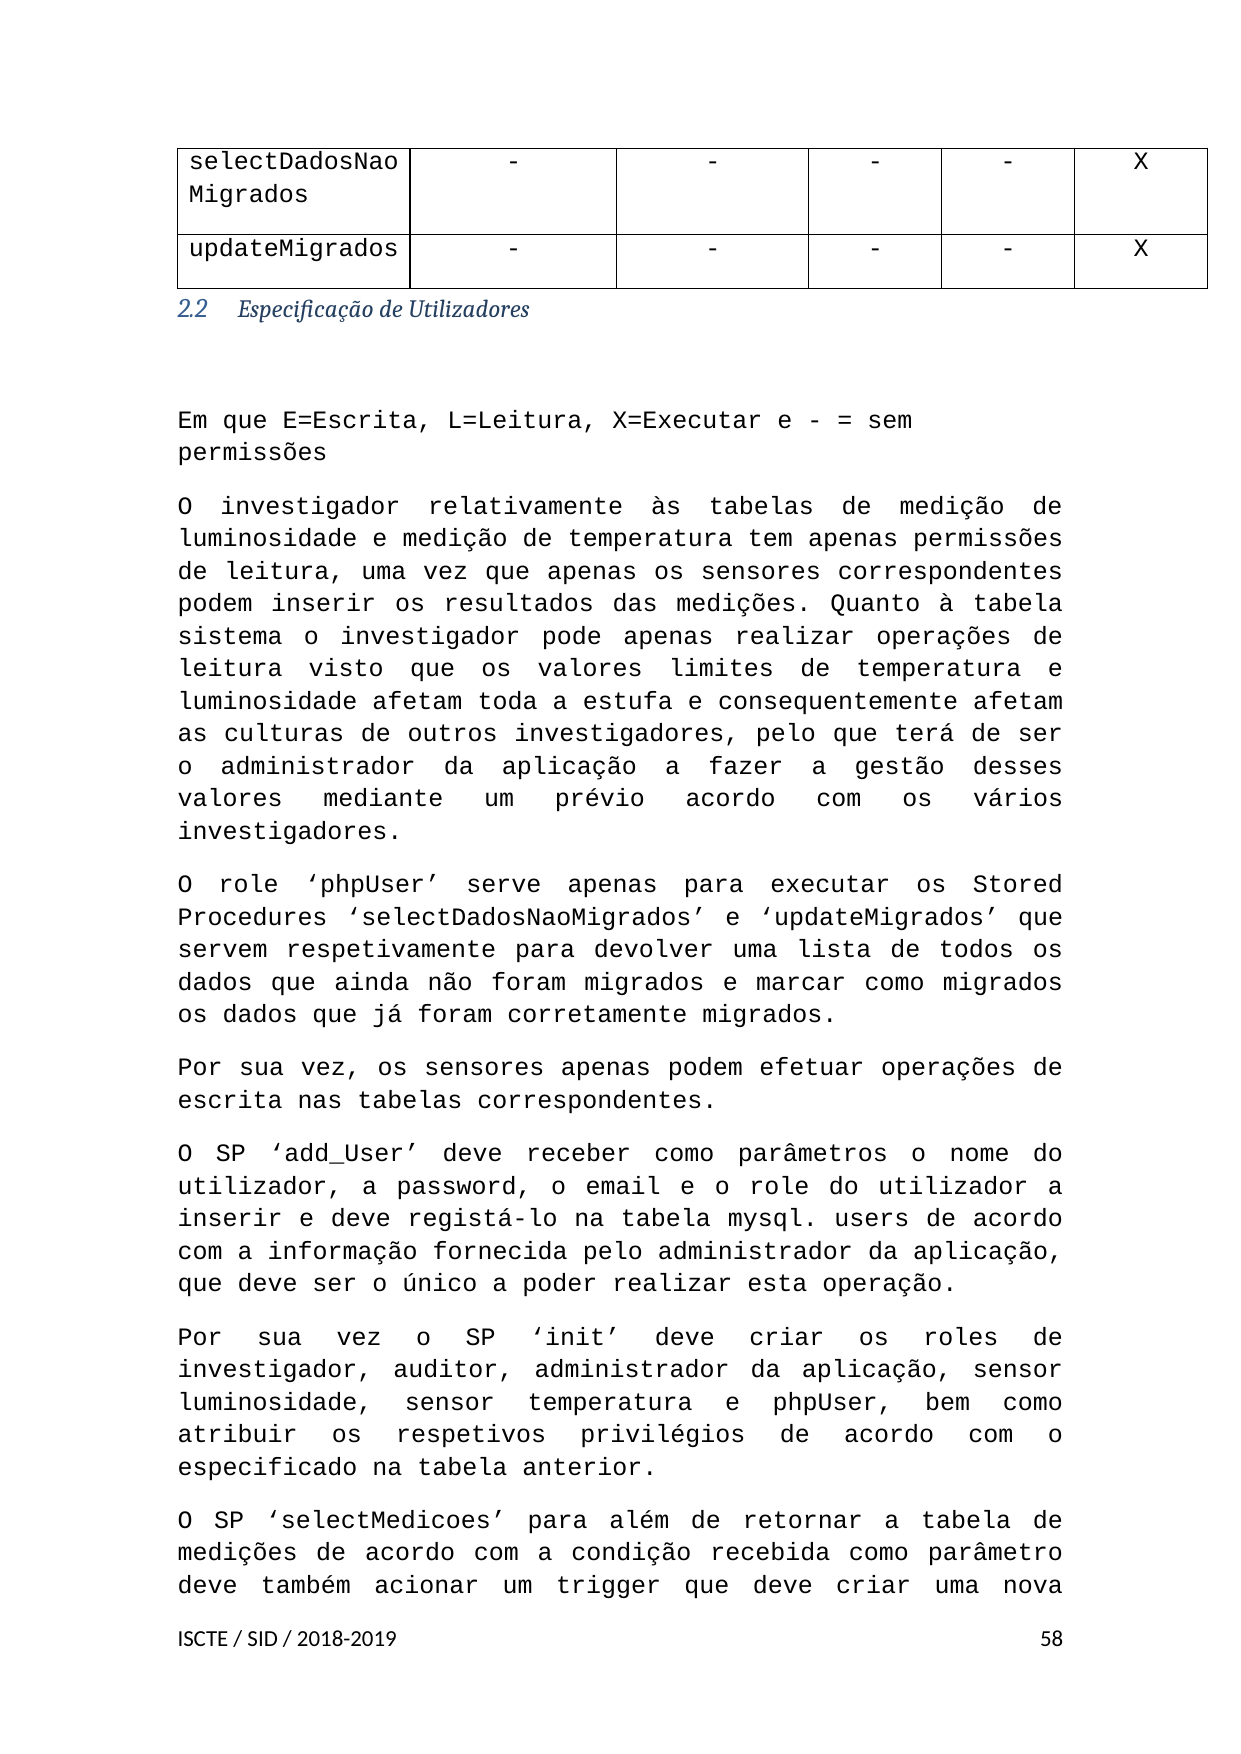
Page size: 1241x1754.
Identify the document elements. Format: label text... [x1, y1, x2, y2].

table_cell - [942, 235, 1074, 288]
table_cell - [617, 235, 808, 288]
subtitle Especificação de Utilizadores [177, 293, 1063, 324]
text Por sua vez, os sensores apenas podem efetuar operações de escrita nas tabelas correspondentes. [177, 1055, 1063, 1116]
table_cell X [1075, 235, 1207, 288]
table_cell updateMigrados [178, 235, 409, 288]
text O role ‘phpUser’ serve apenas para executar os Stored Procedures ‘selectDadosNaoMigrados’ e ‘updateMigrados’ que servem respetivamente para devolver uma lista de todos os dados que ainda não foram migrados e marcar como migrados os dados que já foram corretamente migrados. [177, 872, 1063, 1030]
table_cell - [942, 149, 1074, 234]
text Por sua vez o SP ‘init’ deve criar os roles de investigador, auditor, administrador da aplicação, sensor luminosidade, sensor temperatura e phpUser, bem como atribuir os respetivos privilégios de acordo com o especificado na tabela anterior. [177, 1324, 1063, 1482]
text Em que E=Escrita, L=Leitura, X=Executar e - = sem permissões [177, 407, 1063, 468]
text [177, 1507, 1063, 1601]
table_cell X [1075, 149, 1207, 234]
table_cell - [809, 149, 941, 234]
text O SP ‘add_User’ deve receber como parâmetros o nome do utilizador, a password, o email e o role do utilizador a inserir e deve registá-lo na tabela mysql. users de acordo com a informação fornecida pelo administrador da aplicação, que deve ser o único a poder realizar esta operação. [177, 1141, 1063, 1299]
table_cell - [411, 235, 616, 288]
table_cell selectDadosNaoMigrados [178, 149, 409, 234]
table_cell - [411, 149, 616, 234]
text O investigador relativamente às tabelas de medição de luminosidade e medição de temperatura tem apenas permissões de leitura, uma vez que apenas os sensores correspondentes podem inserir os resultados das medições. Quanto à tabela sistema o investigador pode apenas realizar operações de leitura visto que os valores limites de temperatura e luminosidade afetam toda a estufa e consequentemente afetam as culturas de outros investigadores, pelo que terá de ser o administrador da aplicação a fazer a gestão desses valores mediante um prévio acordo com os vários investigadores. [177, 493, 1063, 847]
table_cell - [809, 235, 941, 288]
table_cell - [617, 149, 808, 234]
